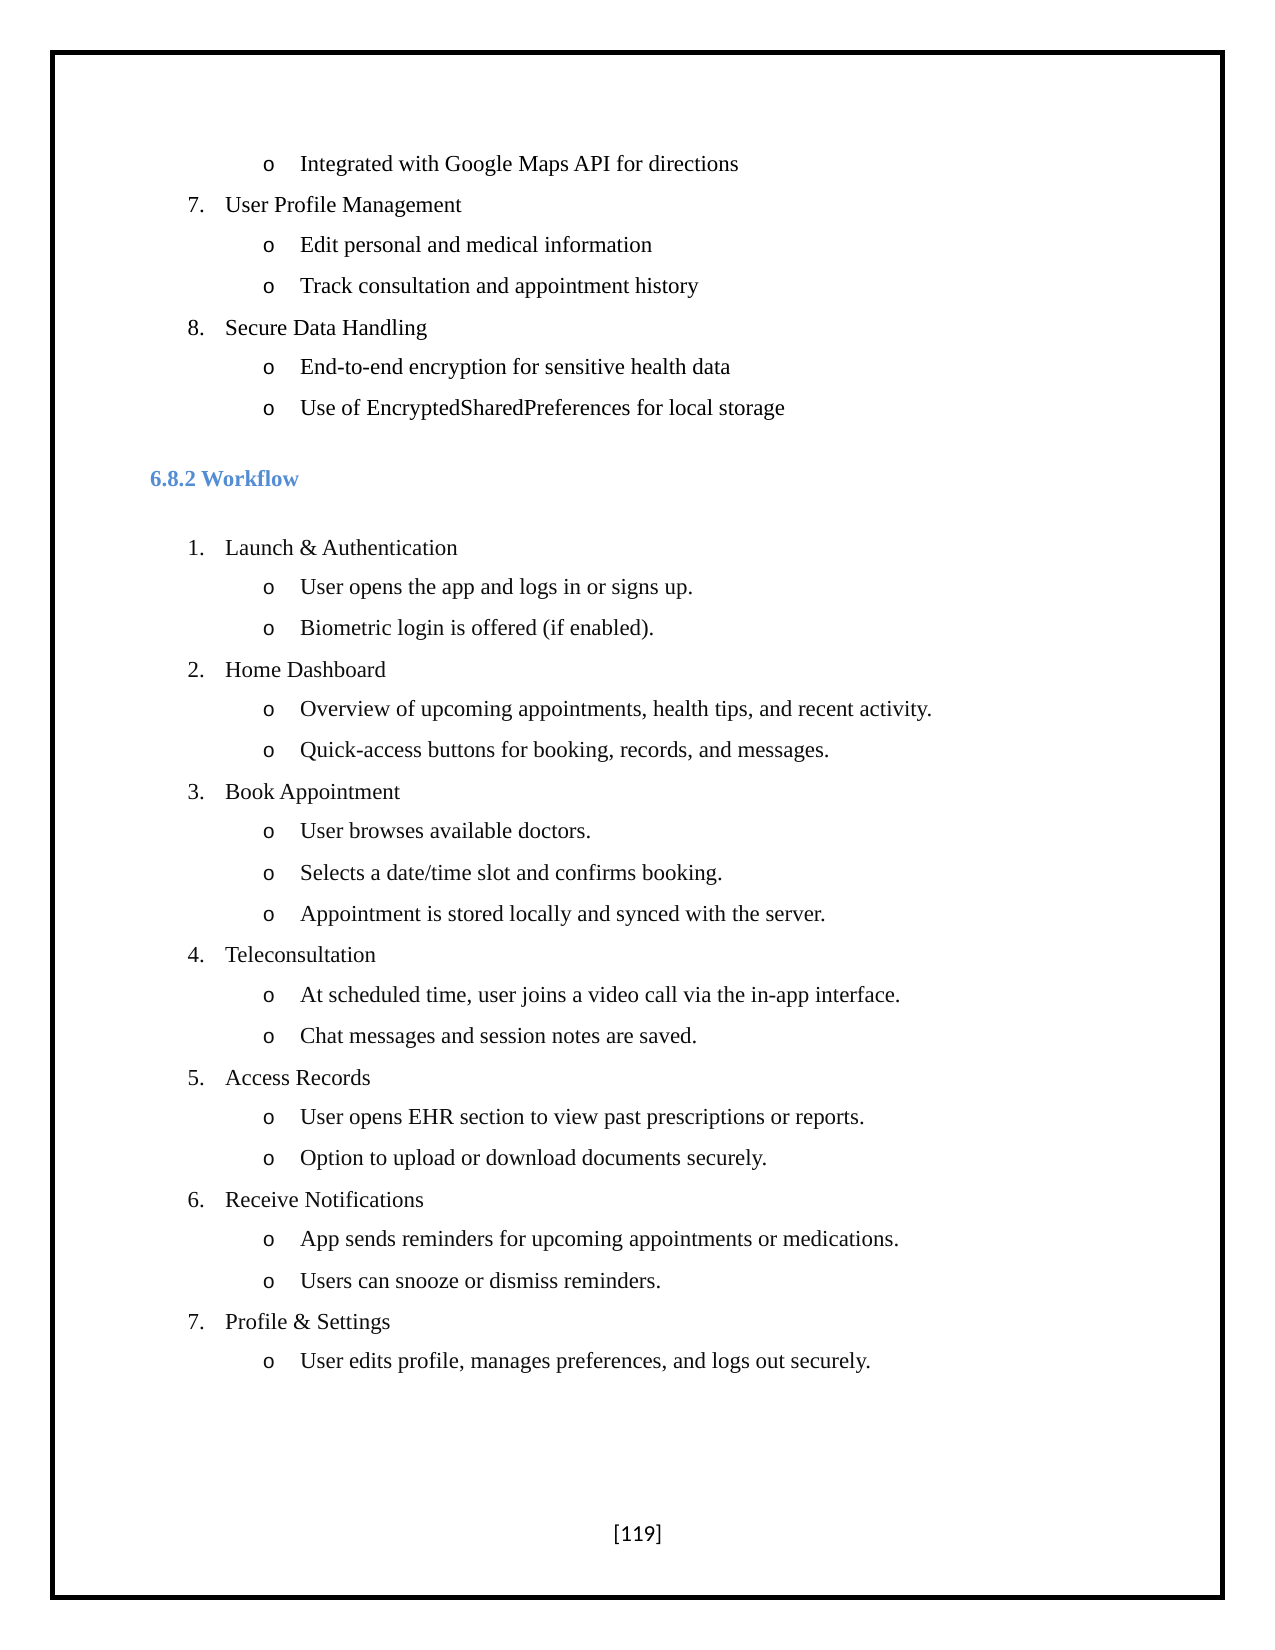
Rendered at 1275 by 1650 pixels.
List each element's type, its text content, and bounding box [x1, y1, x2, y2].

list User edits profile, manages preferences, and logs out securely. [262, 1347, 1125, 1375]
list Profile & Settings [187, 1308, 1125, 1334]
list Book Appointment [187, 778, 1125, 804]
list Track consultation and appointment history [262, 272, 1125, 300]
list Option to upload or download documents securely. [262, 1144, 1125, 1172]
list Secure Data Handling [187, 313, 1125, 340]
list Biometric login is offered (if enabled). [262, 614, 1125, 642]
list Users can snooze or dismiss reminders. [262, 1267, 1125, 1294]
list Overview of upcoming appointments, health tips, and recent activity. [262, 695, 1125, 723]
list Home Dashboard [187, 656, 1125, 682]
list At scheduled time, user joins a video call via the in-app interface. [262, 981, 1125, 1008]
list Launch & Authentication [187, 533, 1125, 560]
list Selects a date/time slot and confirms booking. [262, 859, 1125, 886]
list Receive Notifications [187, 1186, 1125, 1212]
list App sends reminders for upcoming appointments or medications. [262, 1225, 1125, 1253]
list Appointment is stored locally and synced with the server. [262, 900, 1125, 928]
list User opens the app and logs in or signs up. [262, 573, 1125, 601]
list User browses available doctors. [262, 817, 1125, 845]
list Use of EncryptedSharedPreferences for local storage [262, 394, 1125, 422]
list Quick-access buttons for booking, records, and messages. [262, 737, 1125, 764]
list User Profile Management [187, 191, 1125, 218]
list Edit personal and medical information [262, 231, 1125, 258]
list Chat messages and session notes are saved. [262, 1022, 1125, 1050]
list User opens EHR section to view past prescriptions or reports. [262, 1103, 1125, 1131]
list Access Records [187, 1064, 1125, 1090]
subtitle 6.8.2 Workflow [150, 465, 1125, 491]
list End-to-end encryption for sensitive health data [262, 353, 1125, 381]
list Teleconsultation [187, 941, 1125, 968]
list Integrated with Google Maps API for directions [262, 150, 1125, 178]
